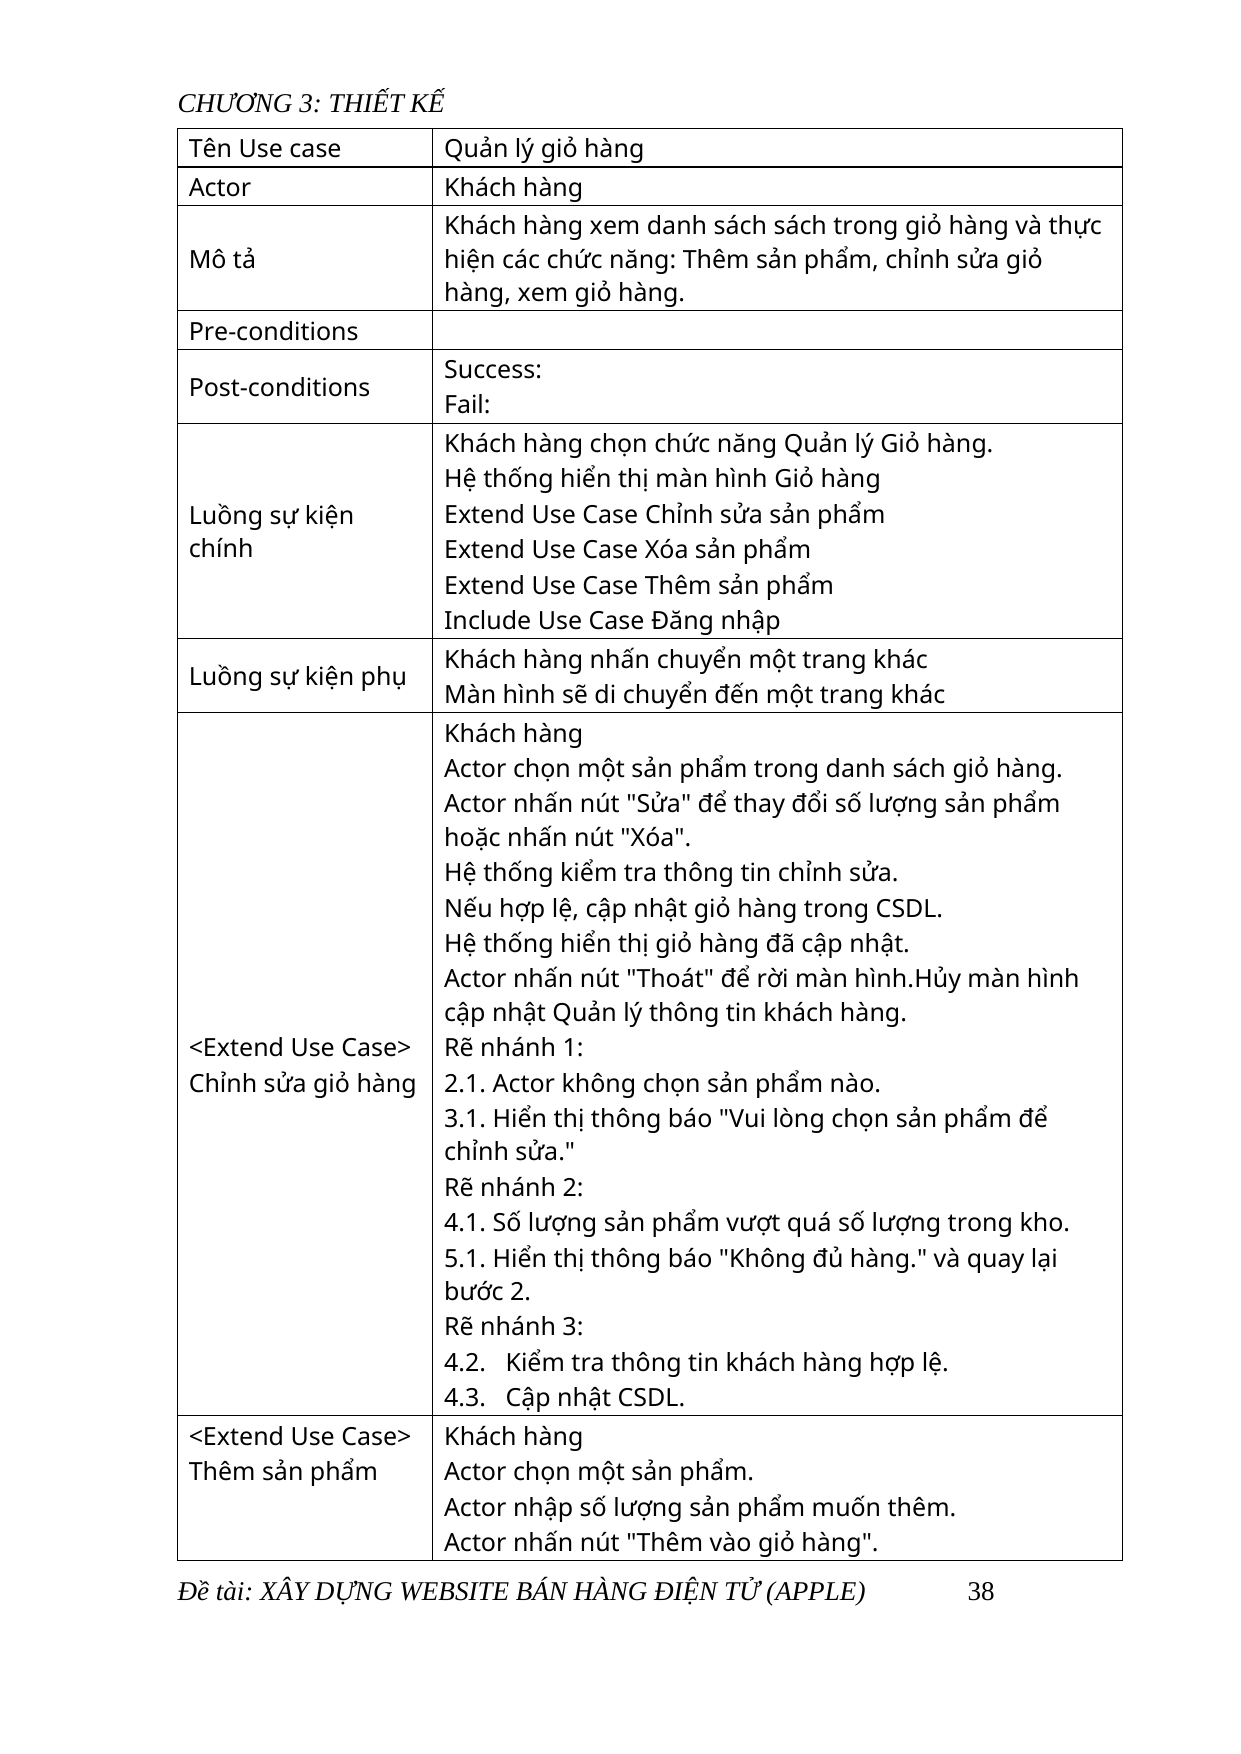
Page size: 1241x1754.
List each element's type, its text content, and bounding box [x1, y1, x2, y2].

table_cell Pre-conditions [178, 311, 432, 349]
table_cell Actor [178, 168, 432, 205]
table_cell Khách hàng xem danh sách sách trong giỏ hàng và thực hiện các chức năng: Thêm sản phẩm, chỉnh sửa giỏ hàng, xem giỏ hàng. [433, 206, 1122, 310]
table_cell Khách hàng nhấn chuyển một trang khác Màn hình sẽ di chuyển đến một trang khác [433, 639, 1122, 712]
table_cell Khách hàng [433, 168, 1122, 205]
table_cell Khách hàng Actor chọn một sản phẩm trong danh sách giỏ hàng. Actor nhấn nút "Sửa" để thay đổi số lượng sản phẩm hoặc nhấn nút "Xóa". Hệ thống kiểm tra thông tin chỉnh sửa. Nếu hợp lệ, cập nhật giỏ hàng trong CSDL. Hệ thống hiển thị giỏ hàng đã cập nhật. Actor nhấn nút "Thoát" để rời màn hình.Hủy màn hình cập nhật Quản lý thông tin khách hàng. Rẽ nhánh 1: 2.1. Actor không chọn sản phẩm nào. 3.1. Hiển thị thông báo "Vui lòng chọn sản phẩm để chỉnh sửa." Rẽ nhánh 2: 4.1. Số lượng sản phẩm vượt quá số lượng trong kho. 5.1. Hiển thị thông báo "Không đủ hàng." và quay lại bước 2. Rẽ nhánh 3: 4.2. Kiểm tra thông tin khách hàng hợp lệ. 4.3. Cập nhật CSDL. [433, 713, 1122, 1415]
table_cell Luồng sự kiện phụ [178, 639, 432, 712]
table_cell <Extend Use Case> Chỉnh sửa giỏ hàng [178, 713, 432, 1415]
table_cell Success: Fail: [433, 350, 1122, 423]
table_cell Luồng sự kiện chính [178, 424, 432, 638]
table_header Quản lý giỏ hàng [433, 129, 1122, 166]
table_header Tên Use case [178, 129, 432, 166]
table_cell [433, 1416, 1122, 1560]
table_cell [433, 311, 1122, 349]
table_cell Post-conditions [178, 350, 432, 423]
table_cell Khách hàng chọn chức năng Quản lý Giỏ hàng. Hệ thống hiển thị màn hình Giỏ hàng Extend Use Case Chỉnh sửa sản phẩm Extend Use Case Xóa sản phẩm Extend Use Case Thêm sản phẩm Include Use Case Đăng nhập [433, 424, 1122, 638]
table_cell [178, 1416, 432, 1560]
table_cell Mô tả [178, 206, 432, 310]
